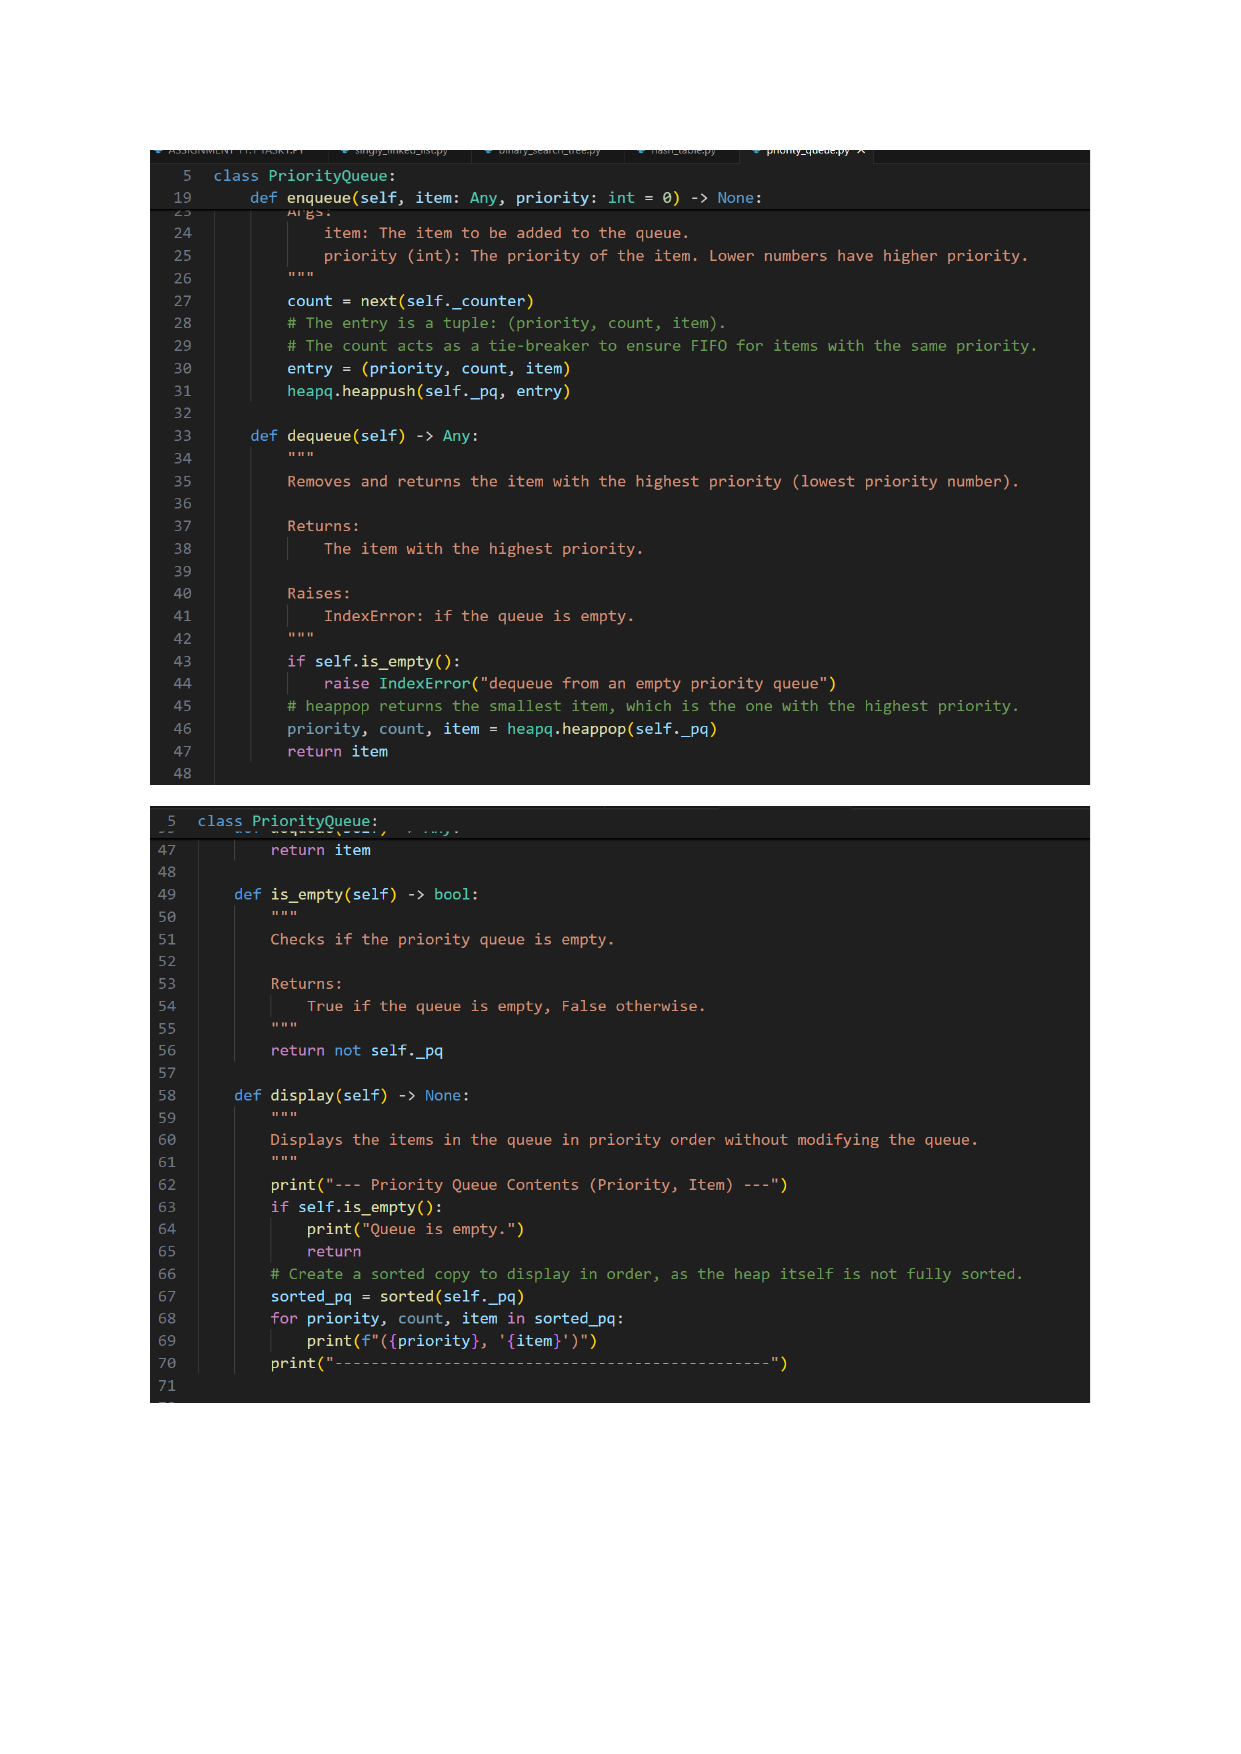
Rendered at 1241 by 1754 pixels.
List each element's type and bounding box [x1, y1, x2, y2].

picture [150, 150, 1091, 785]
picture [150, 806, 1091, 1403]
